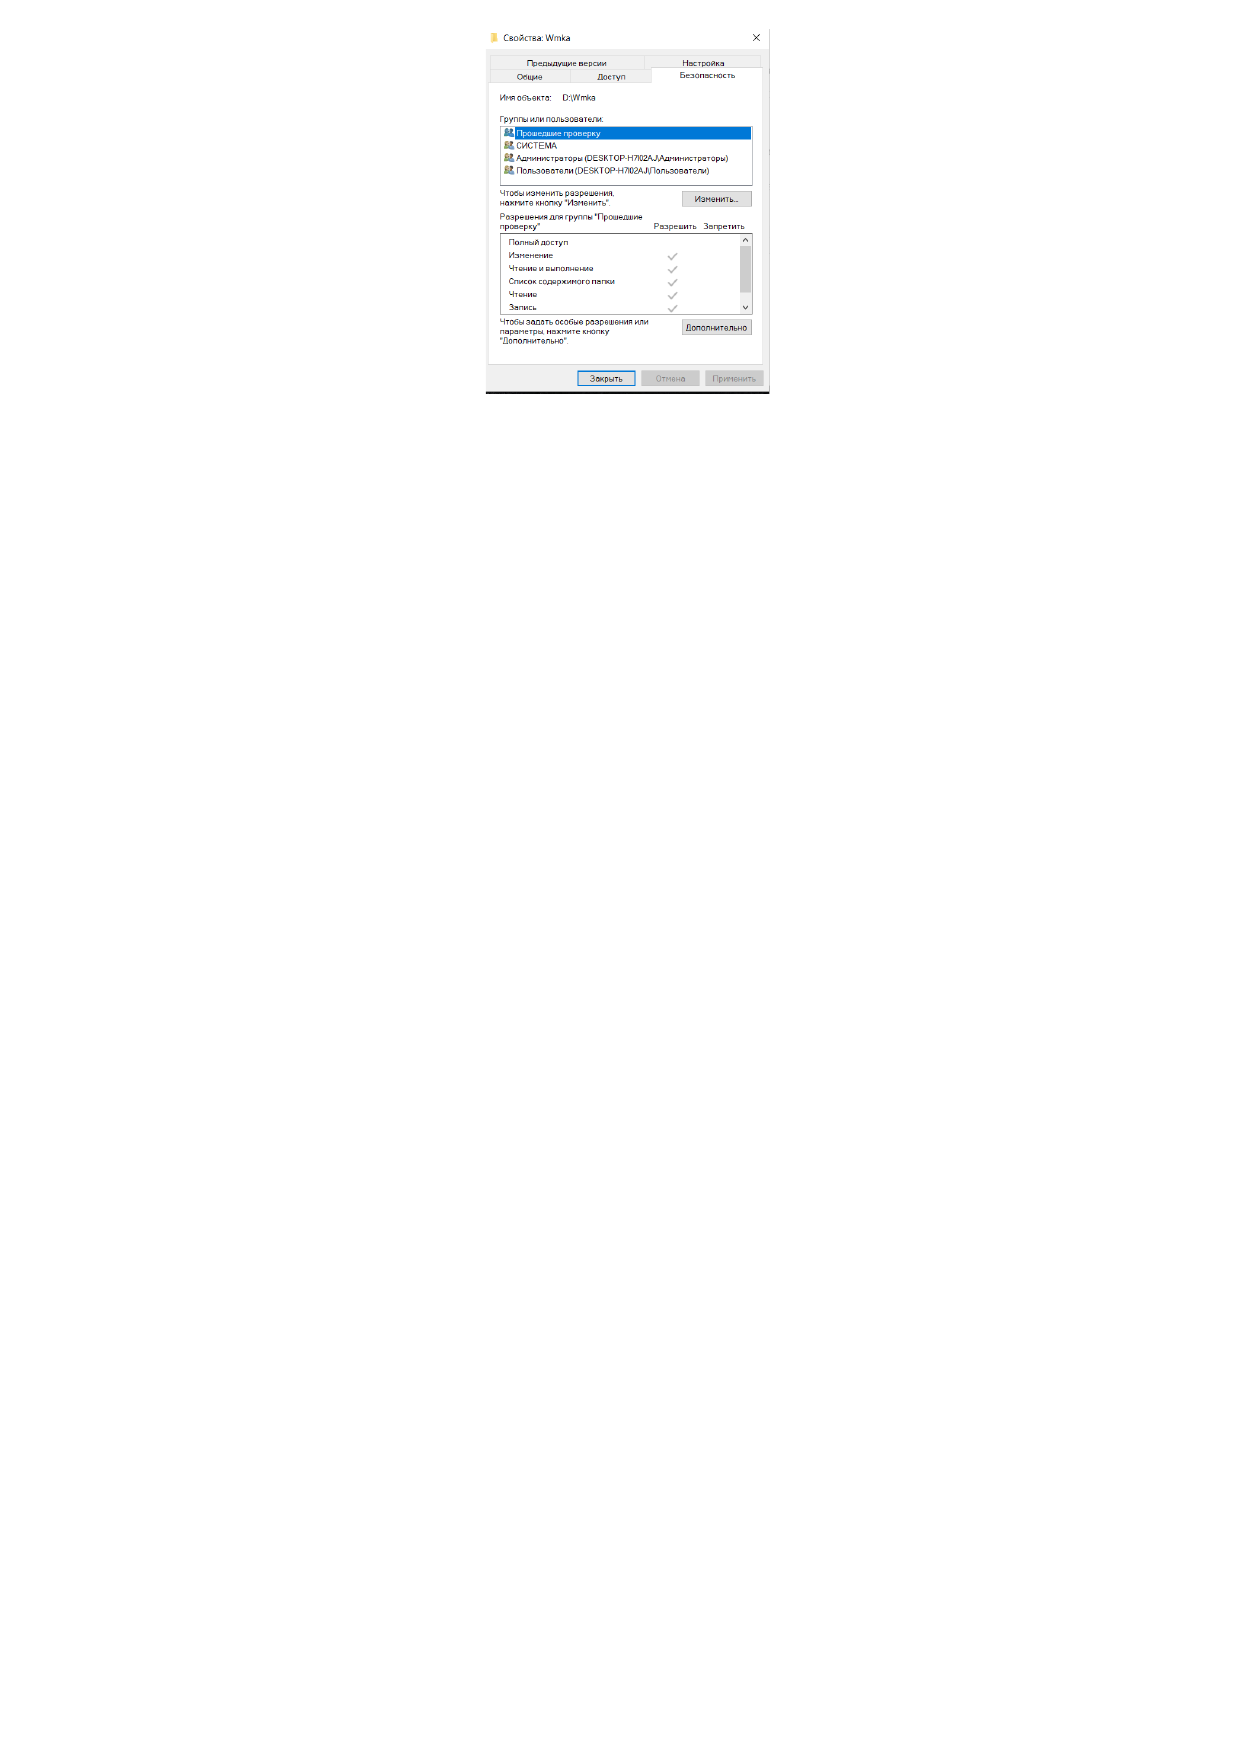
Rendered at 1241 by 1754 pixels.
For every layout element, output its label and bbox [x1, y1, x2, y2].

picture [485, 29, 770, 394]
